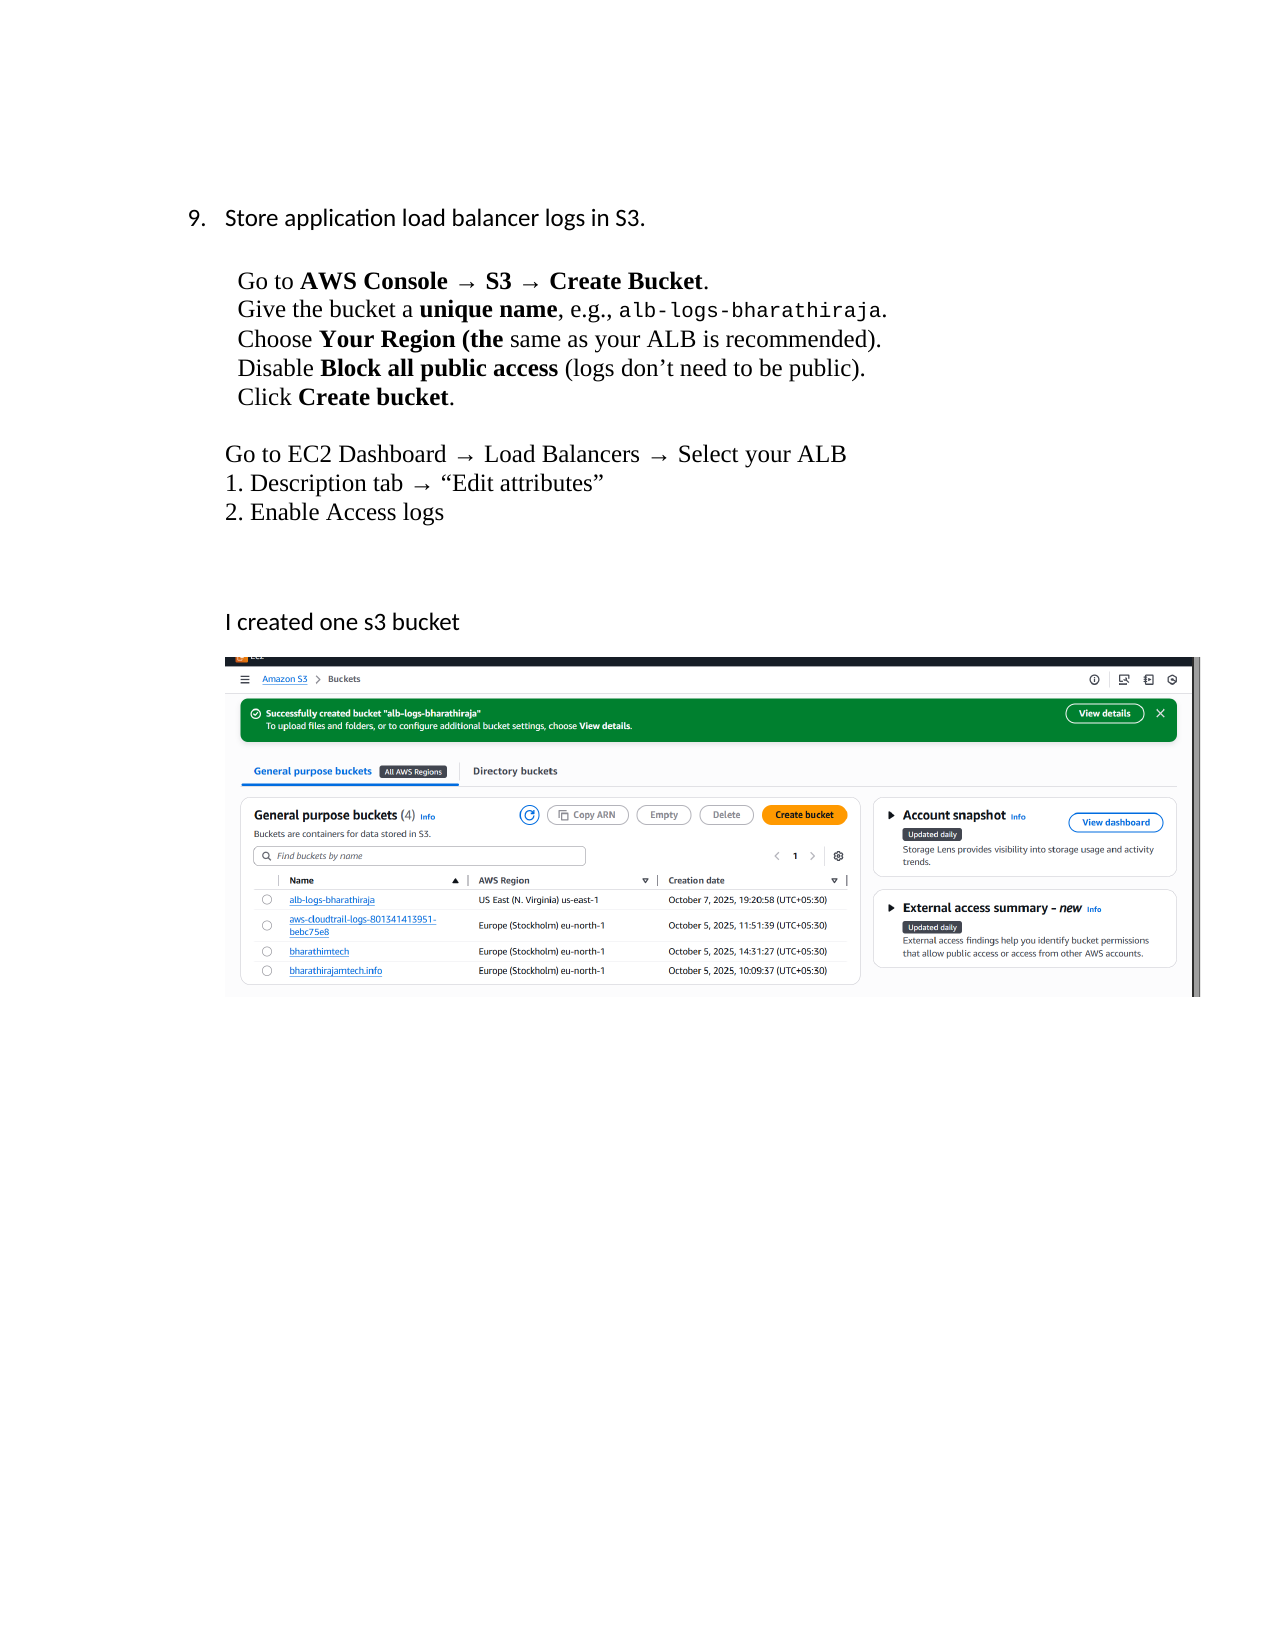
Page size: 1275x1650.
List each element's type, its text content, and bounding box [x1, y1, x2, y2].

picture [225, 657, 1200, 997]
list Store application load balancer logs in S3. [187, 202, 1125, 232]
list Click Create bucket. [225, 382, 1125, 410]
list Disable Block all public access (logs don’t need to be public). [225, 353, 1125, 382]
list Go to EC2 Dashboard → Load Balancers → Select your ALB 1. Description tab → “Edit attributes” 2. Enable Access logs [225, 410, 1125, 525]
text I created one s3 bucket [225, 606, 1125, 637]
list Choose Your Region (the same as your ALB is recommended). [225, 324, 1125, 353]
list Go to AWS Console → S3 → Create Bucket. [225, 266, 1125, 294]
list Give the bucket a unique name, e.g., alb-logs-bharathiraja. [225, 294, 1125, 324]
